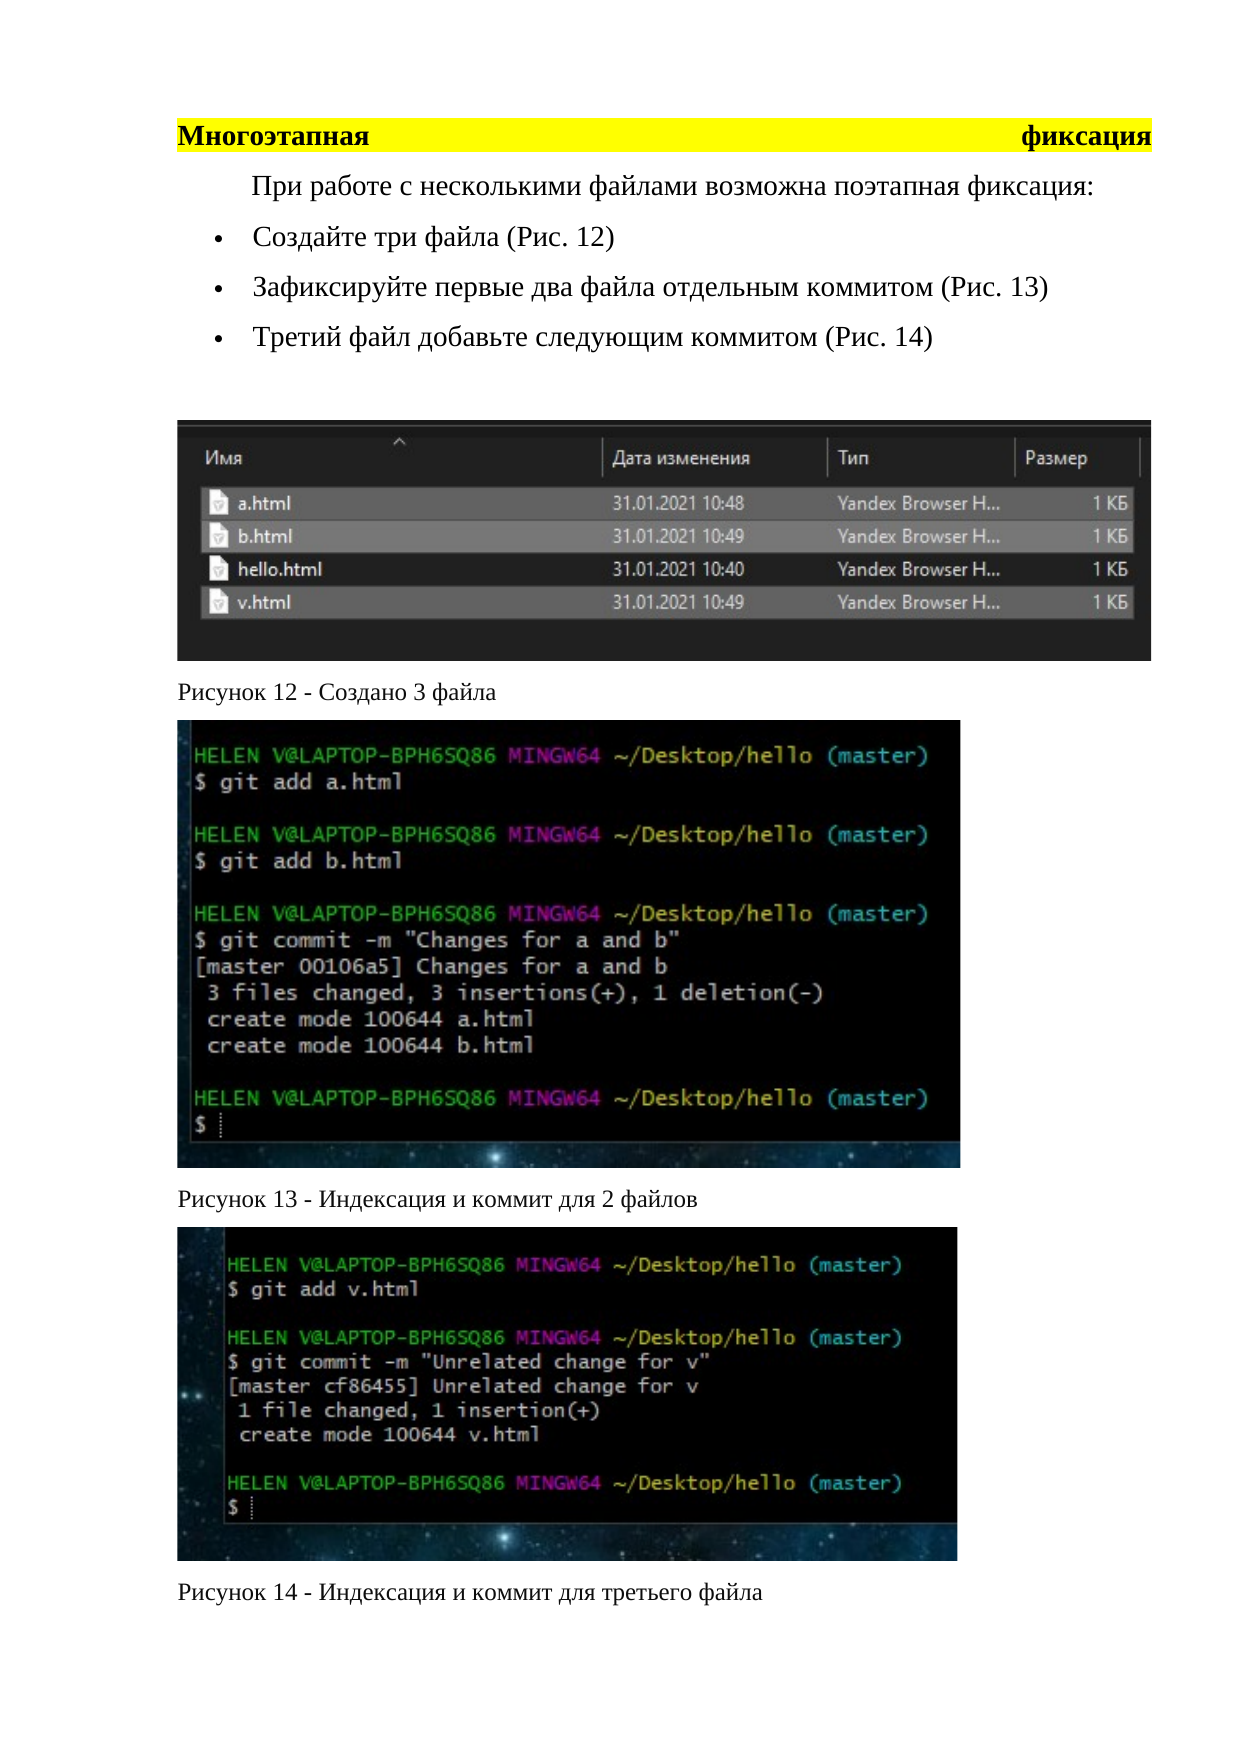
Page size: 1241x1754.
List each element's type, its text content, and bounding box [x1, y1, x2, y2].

text Рисунок 14 - Индексация и коммит для третьего файла [177, 1577, 1152, 1606]
list Третий файл добавьте следующим коммитом (Рис. 14) [215, 319, 1152, 353]
list Зафиксируйте первые два файла отдельным коммитом (Рис. 13) [215, 269, 1152, 303]
text Рисунок 12 - Создано 3 файла [177, 677, 1152, 706]
picture [177, 1227, 958, 1561]
text Многоэтапная фиксация При работе с несколькими файлами возможна поэтапная фиксация: [177, 152, 1152, 202]
text Рисунок 13 - Индексация и коммит для 2 файлов [177, 1184, 1152, 1213]
list Создайте три файла (Рис. 12) [215, 219, 1152, 252]
picture [177, 420, 1152, 661]
picture [177, 720, 961, 1168]
